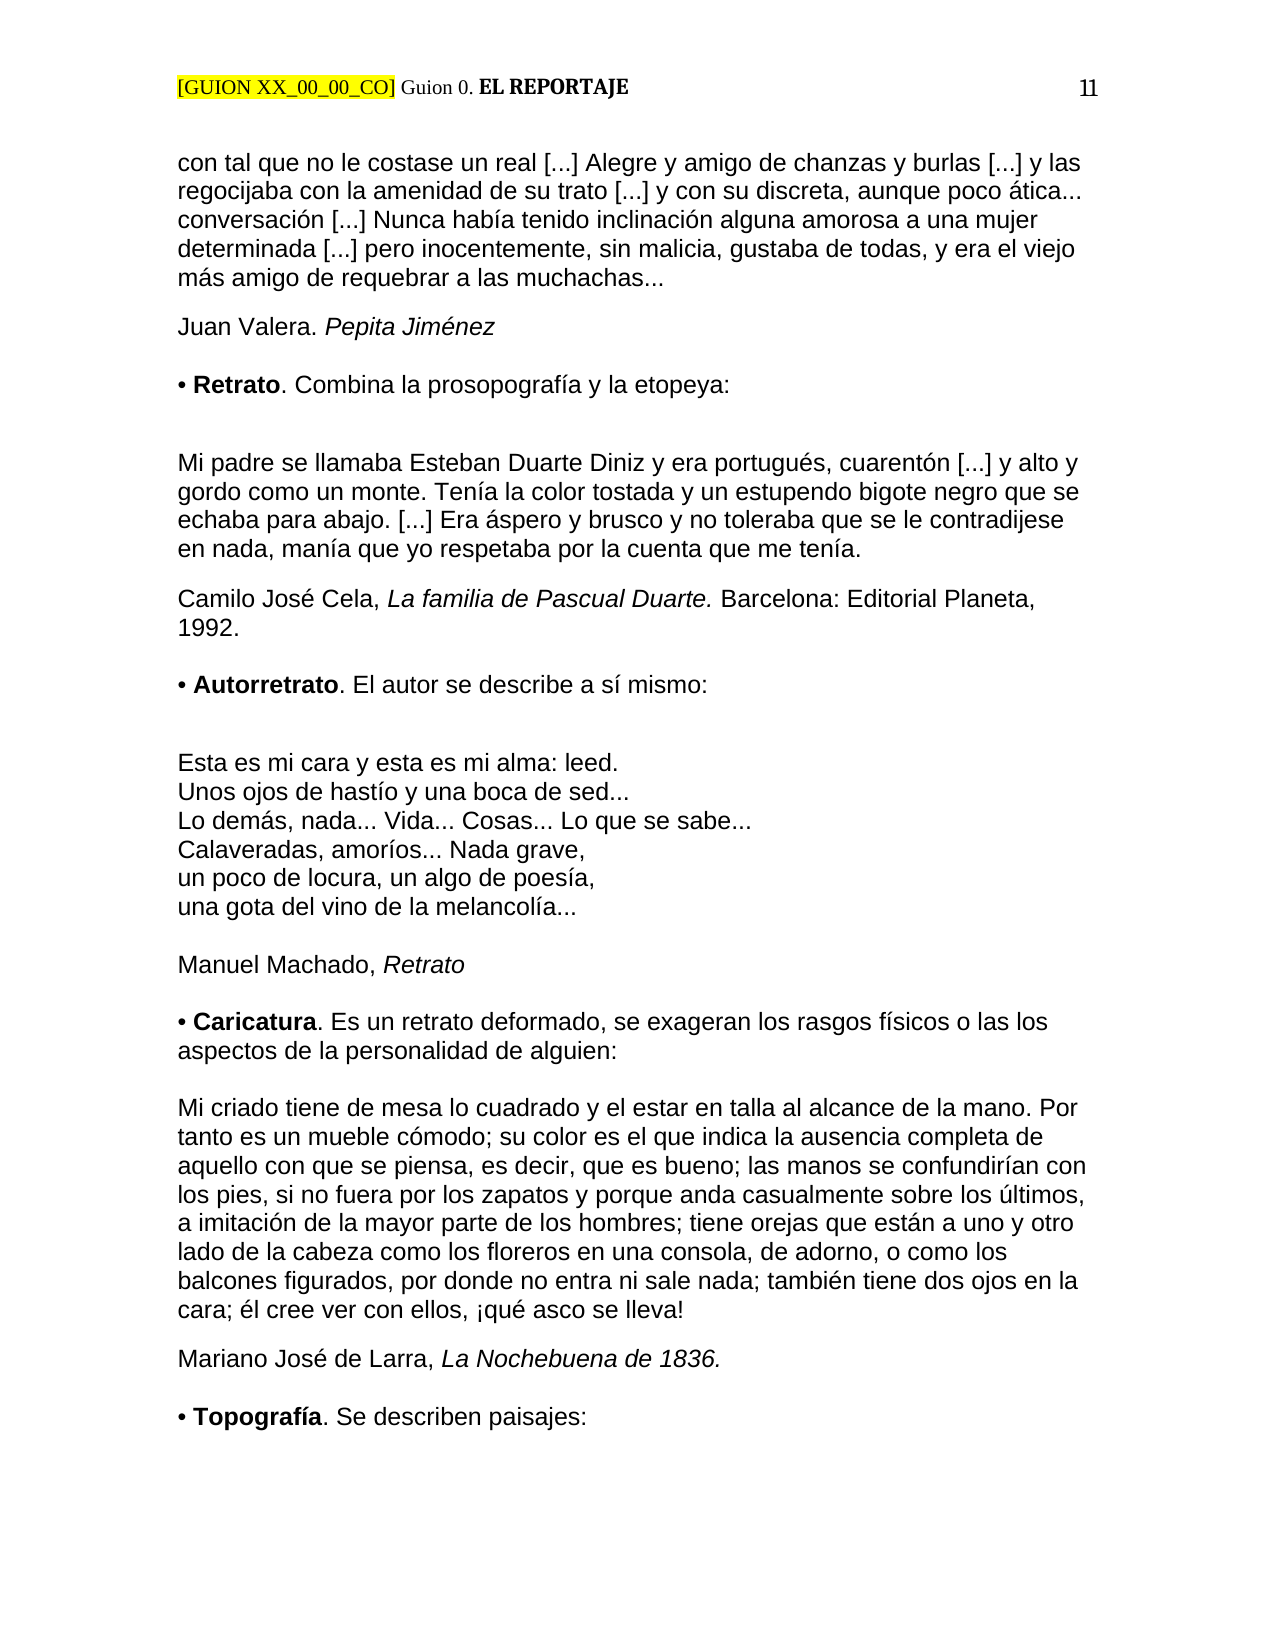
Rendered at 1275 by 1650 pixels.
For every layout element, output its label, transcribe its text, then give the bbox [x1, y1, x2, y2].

text Mi criado tiene de mesa lo cuadrado y el estar en talla al alcance de la mano. Por tanto es un mueble cómodo; su color es el que indica la ausencia completa de aquello con que se piensa, es decir, que es bueno; las manos se confundirían con los pies, si no fuera por los zapatos y porque anda casualmente sobre los últimos, a imitación de la mayor parte de los hombres; tiene orejas que están a uno y otro lado de la cabeza como los floreros en una consola, de adorno, o como los balcones figurados, por donde no entra ni sale nada; también tiene dos ojos en la cara; él cree ver con ellos, ¡qué asco se lleva! [177, 1093, 1098, 1323]
text Juan Valera. Pepita Jiménez [177, 312, 1098, 341]
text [177, 148, 1098, 291]
text • Autorretrato. El autor se describe a sí mismo: [177, 670, 1098, 699]
text Camilo José Cela, La familia de Pascual Duarte. Barcelona: Editorial Planeta, 1992. [177, 584, 1098, 641]
text Unos ojos de hastío y una boca de sed... [177, 777, 1098, 806]
text Lo demás, nada... Vida... Cosas... Lo que se sabe... [177, 806, 1098, 835]
text Esta es mi cara y esta es mi alma: leed. [177, 748, 1098, 777]
text • Retrato. Combina la prosopografía y la etopeya: [177, 370, 1098, 398]
text una gota del vino de la melancolía... [177, 892, 1098, 921]
text Mi padre se llamaba Esteban Duarte Diniz y era portugués, cuarentón [...] y alto y gordo como un monte. Tenía la color tostada y un estupendo bigote negro que se echaba para abajo. [...] Era áspero y brusco y no toleraba que se le contradijese en nada, manía que yo respetaba por la cuenta que me tenía. [177, 448, 1098, 563]
text • Caricatura. Es un retrato deformado, se exageran los rasgos físicos o las los aspectos de la personalidad de alguien: [177, 1007, 1098, 1065]
text un poco de locura, un algo de poesía, [177, 863, 1098, 892]
text Calaveradas, amoríos... Nada grave, [177, 835, 1098, 863]
text • Topografía. Se describen paisajes: [177, 1402, 1098, 1431]
text Manuel Machado, Retrato [177, 950, 1098, 978]
text Mariano José de Larra, La Nochebuena de 1836. [177, 1344, 1098, 1373]
